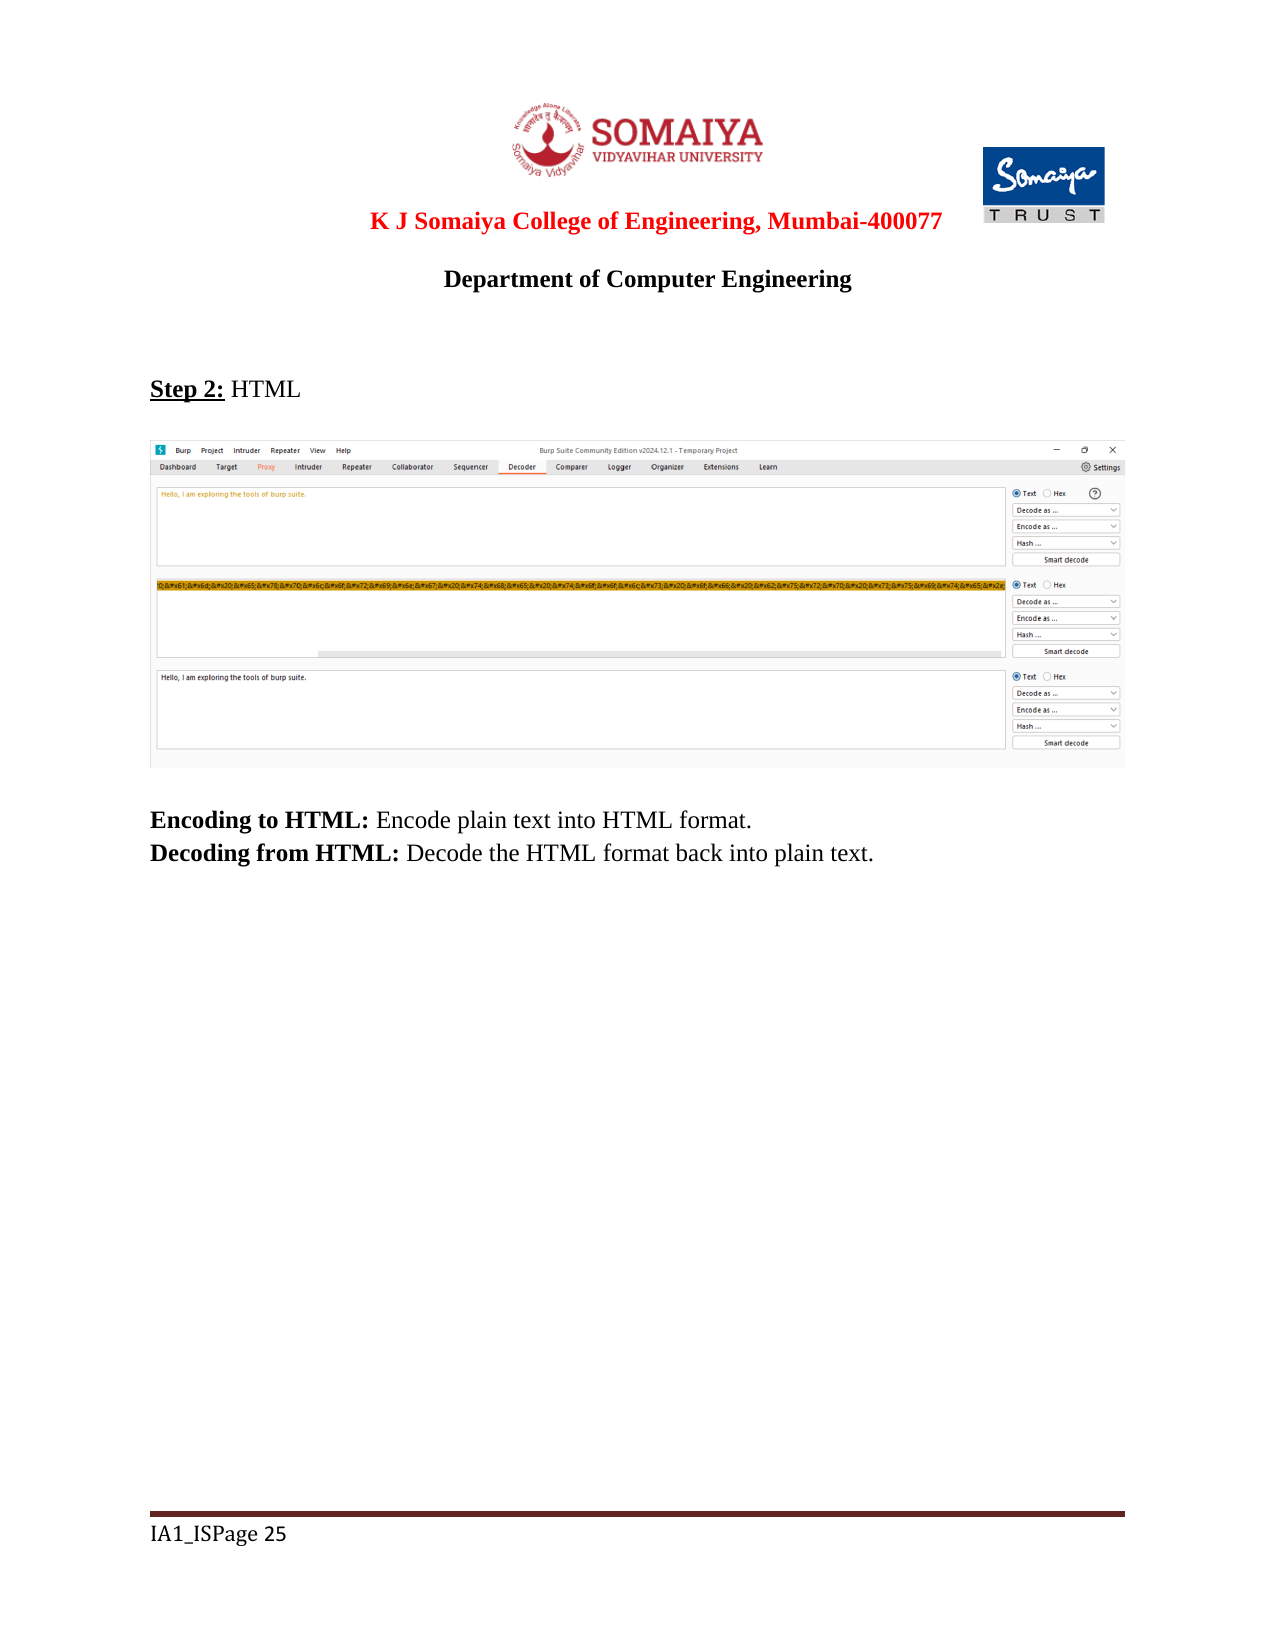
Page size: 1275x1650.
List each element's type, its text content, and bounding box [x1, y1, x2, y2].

picture [512, 103, 763, 177]
text Step 2: HTML [150, 374, 1125, 403]
text Decoding from HTML: Decode the HTML format back into plain text. [150, 838, 1125, 866]
picture [150, 440, 1125, 768]
picture [983, 147, 1105, 223]
text Encoding to HTML: Encode plain text into HTML format. [150, 805, 1125, 833]
